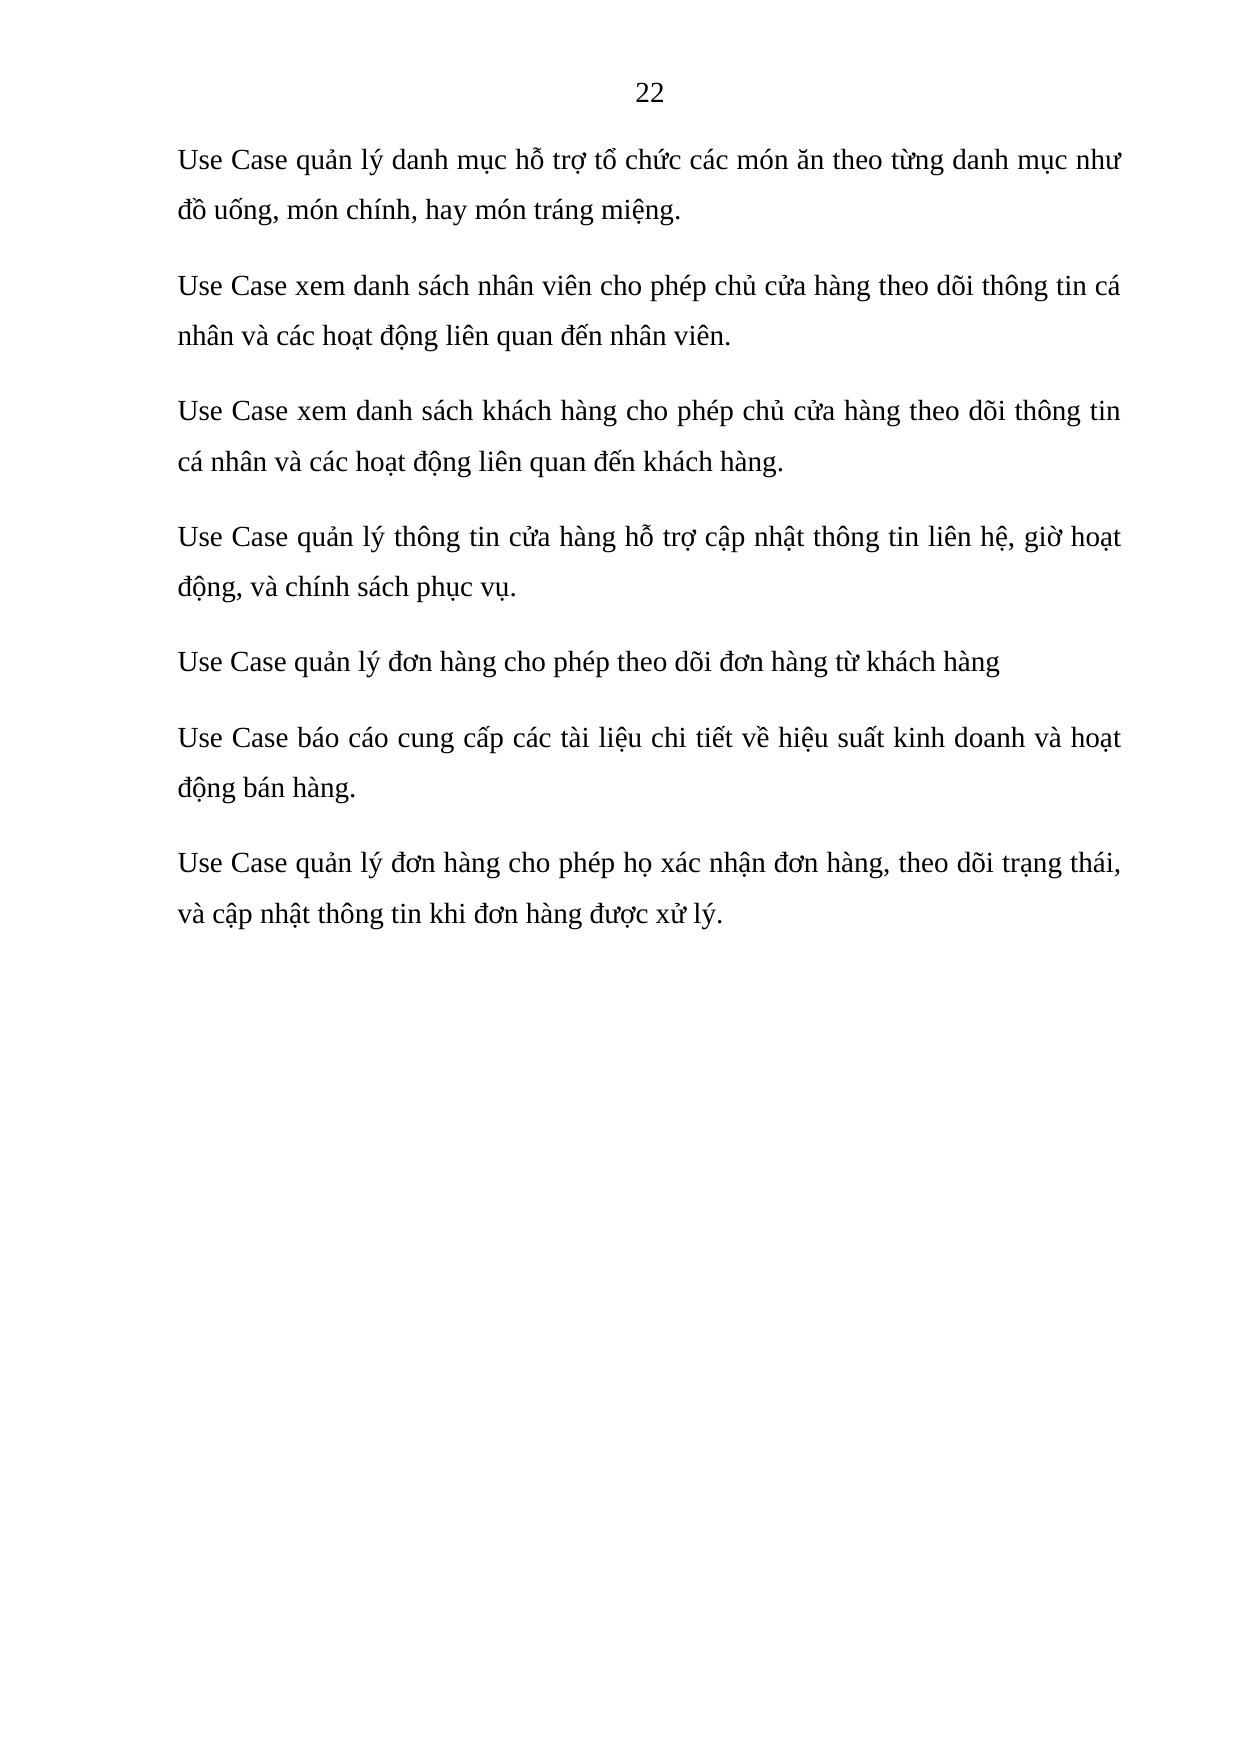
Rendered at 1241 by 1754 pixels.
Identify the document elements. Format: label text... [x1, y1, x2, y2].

text Use Case báo cáo cung cấp các tài liệu chi tiết về hiệu suất kinh doanh và hoạt động bán hàng. [177, 720, 1122, 804]
text Use Case xem danh sách nhân viên cho phép chủ cửa hàng theo dõi thông tin cá nhân và các hoạt động liên quan đến nhân viên. [177, 268, 1122, 352]
text Use Case xem danh sách khách hàng cho phép chủ cửa hàng theo dõi thông tin cá nhân và các hoạt động liên quan đến khách hàng. [177, 393, 1122, 477]
text Use Case quản lý thông tin cửa hàng hỗ trợ cập nhật thông tin liên hệ, giờ hoạt động, và chính sách phục vụ. [177, 519, 1122, 603]
text Use Case quản lý đơn hàng cho phép theo dõi đơn hàng từ khách hàng [177, 644, 1122, 678]
text Use Case quản lý đơn hàng cho phép họ xác nhận đơn hàng, theo dõi trạng thái, và cập nhật thông tin khi đơn hàng được xử lý. [177, 846, 1122, 929]
text Use Case quản lý danh mục hỗ trợ tổ chức các món ăn theo từng danh mục như đồ uống, món chính, hay món tráng miệng. [177, 142, 1122, 226]
